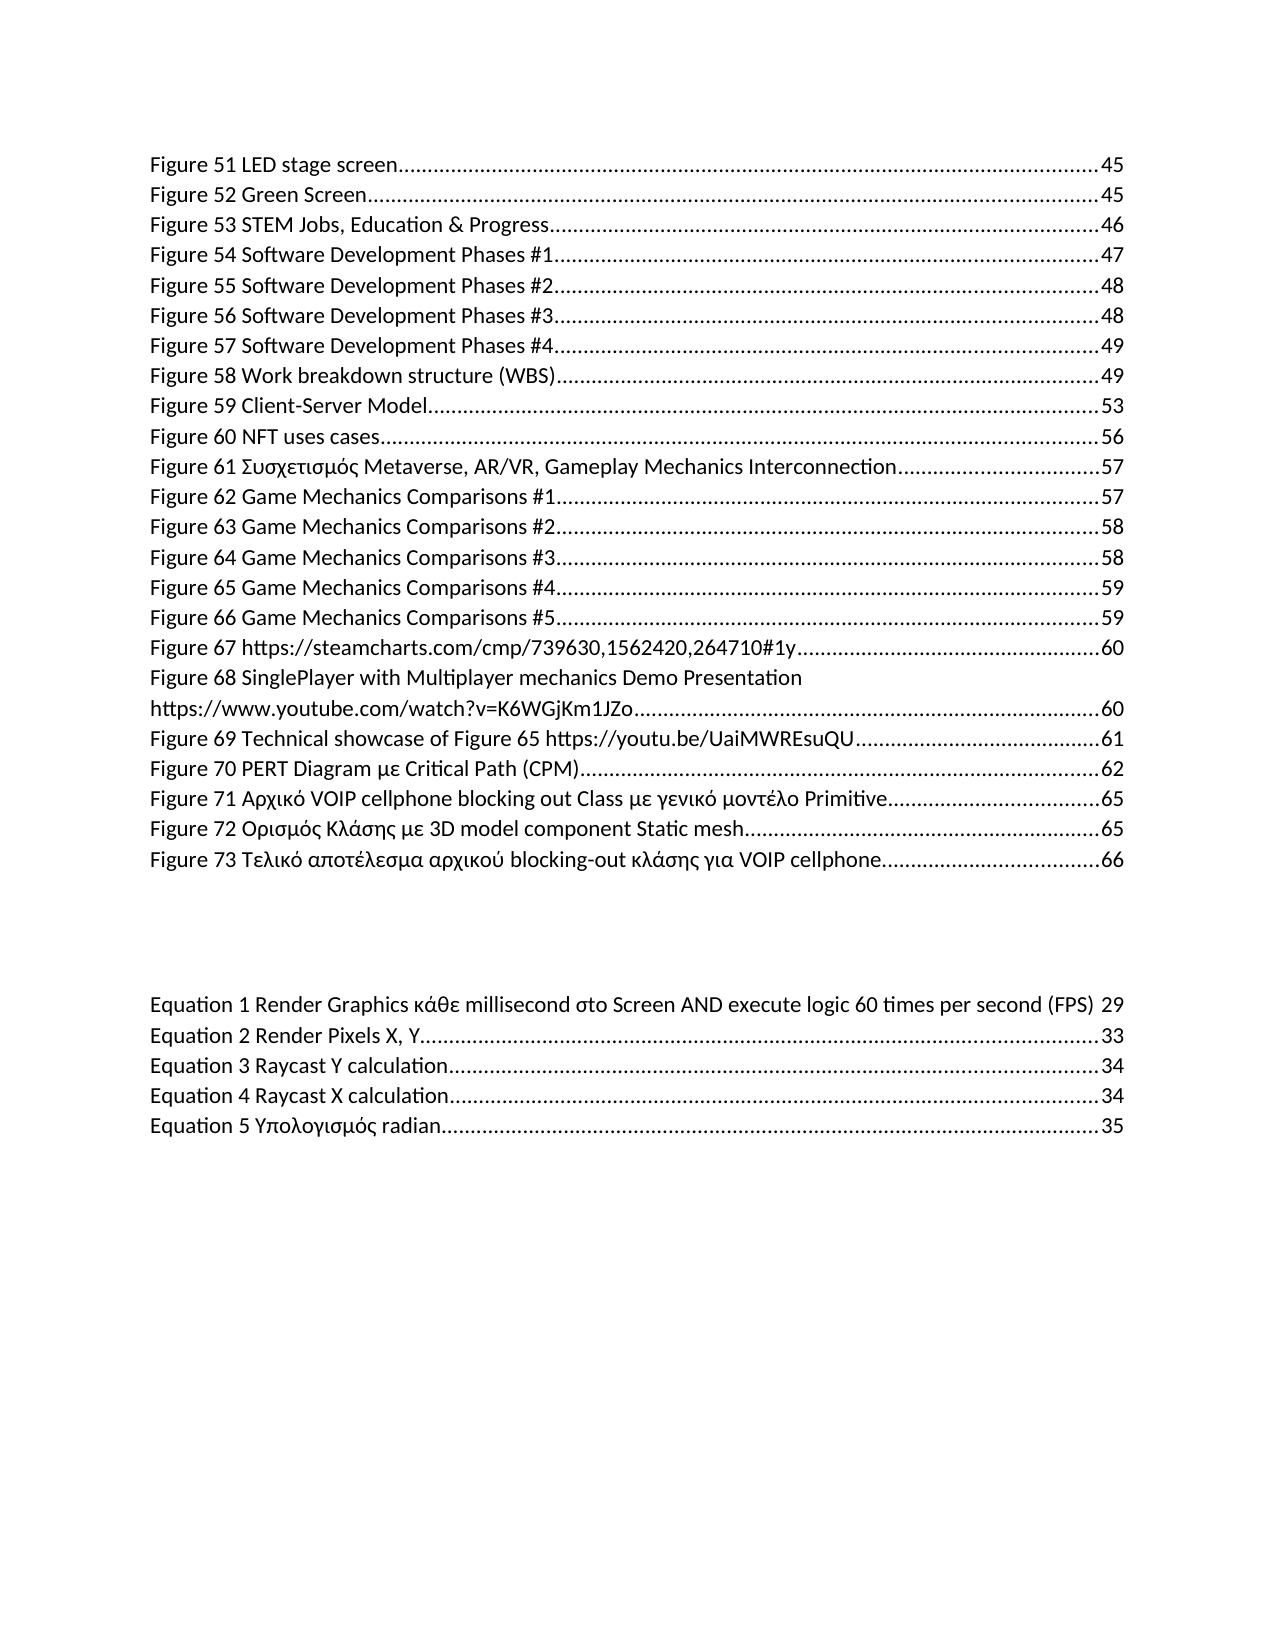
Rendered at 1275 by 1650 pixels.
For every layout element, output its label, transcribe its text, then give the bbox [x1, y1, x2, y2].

text Equation 2 Render Pixels X, Y 33 [150, 1021, 1125, 1049]
text Figure 63 Game Mechanics Comparisons #2 58 [150, 512, 1125, 541]
text Figure 61 Συσχετισμός Metaverse, AR/VR, Gameplay Mechanics Interconnection 57 [150, 452, 1125, 480]
text Figure 73 Τελικό αποτέλεσμα αρχικού blocking-out κλάσης για VOIP cellphone 66 [150, 845, 1125, 873]
text Figure 70 PERT Diagram με Critical Path (CPM) 62 [150, 754, 1125, 782]
text Figure 65 Game Mechanics Comparisons #4 59 [150, 573, 1125, 601]
text Figure 71 Αρχικό VOIP cellphone blocking out Class με γενικό μοντέλο Primitive 65 [150, 784, 1125, 812]
text Figure 68 SinglePlayer with Multiplayer mechanics Demo Presentation https://www.youtube.com/watch?v=K6WGjKm1JZo 60 [150, 663, 1125, 722]
text Equation 4 Raycast X calculation 34 [150, 1081, 1125, 1109]
text Figure 72 Ορισμός Κλάσης με 3D model component Static mesh 65 [150, 814, 1125, 843]
text Figure 64 Game Mechanics Comparisons #3 58 [150, 543, 1125, 571]
text Equation 5 Υπολογισμός radian 35 [150, 1111, 1125, 1139]
text Figure 69 Technical showcase of Figure 65 https://youtu.be/UaiMWREsuQU 61 [150, 724, 1125, 752]
text Figure 62 Game Mechanics Comparisons #1 57 [150, 482, 1125, 510]
text Equation 1 Render Graphics κάθε millisecond σto Screen AND execute logic 60 times per second (FPS) 29 [150, 991, 1125, 1018]
text Figure 58 Work breakdown structure (WBS) 49 [150, 361, 1125, 389]
text Equation 3 Raycast Y calculation 34 [150, 1051, 1125, 1079]
text Figure 54 Software Development Phases #1 47 [150, 241, 1125, 269]
text Figure 67 https://steamcharts.com/cmp/739630,1562420,264710#1y 60 [150, 633, 1125, 661]
text Figure 59 Client-Server Model 53 [150, 392, 1125, 420]
text Figure 66 Game Mechanics Comparisons #5 59 [150, 603, 1125, 631]
text Figure 57 Software Development Phases #4 49 [150, 331, 1125, 359]
text Figure 56 Software Development Phases #3 48 [150, 301, 1125, 329]
text Figure 55 Software Development Phases #2 48 [150, 271, 1125, 299]
text Figure 51 LED stage screen 45 [150, 150, 1125, 178]
text Figure 52 Green Screen 45 [150, 180, 1125, 208]
text Figure 60 NFT uses cases 56 [150, 422, 1125, 450]
text Figure 53 STEM Jobs, Education & Progress 46 [150, 210, 1125, 238]
